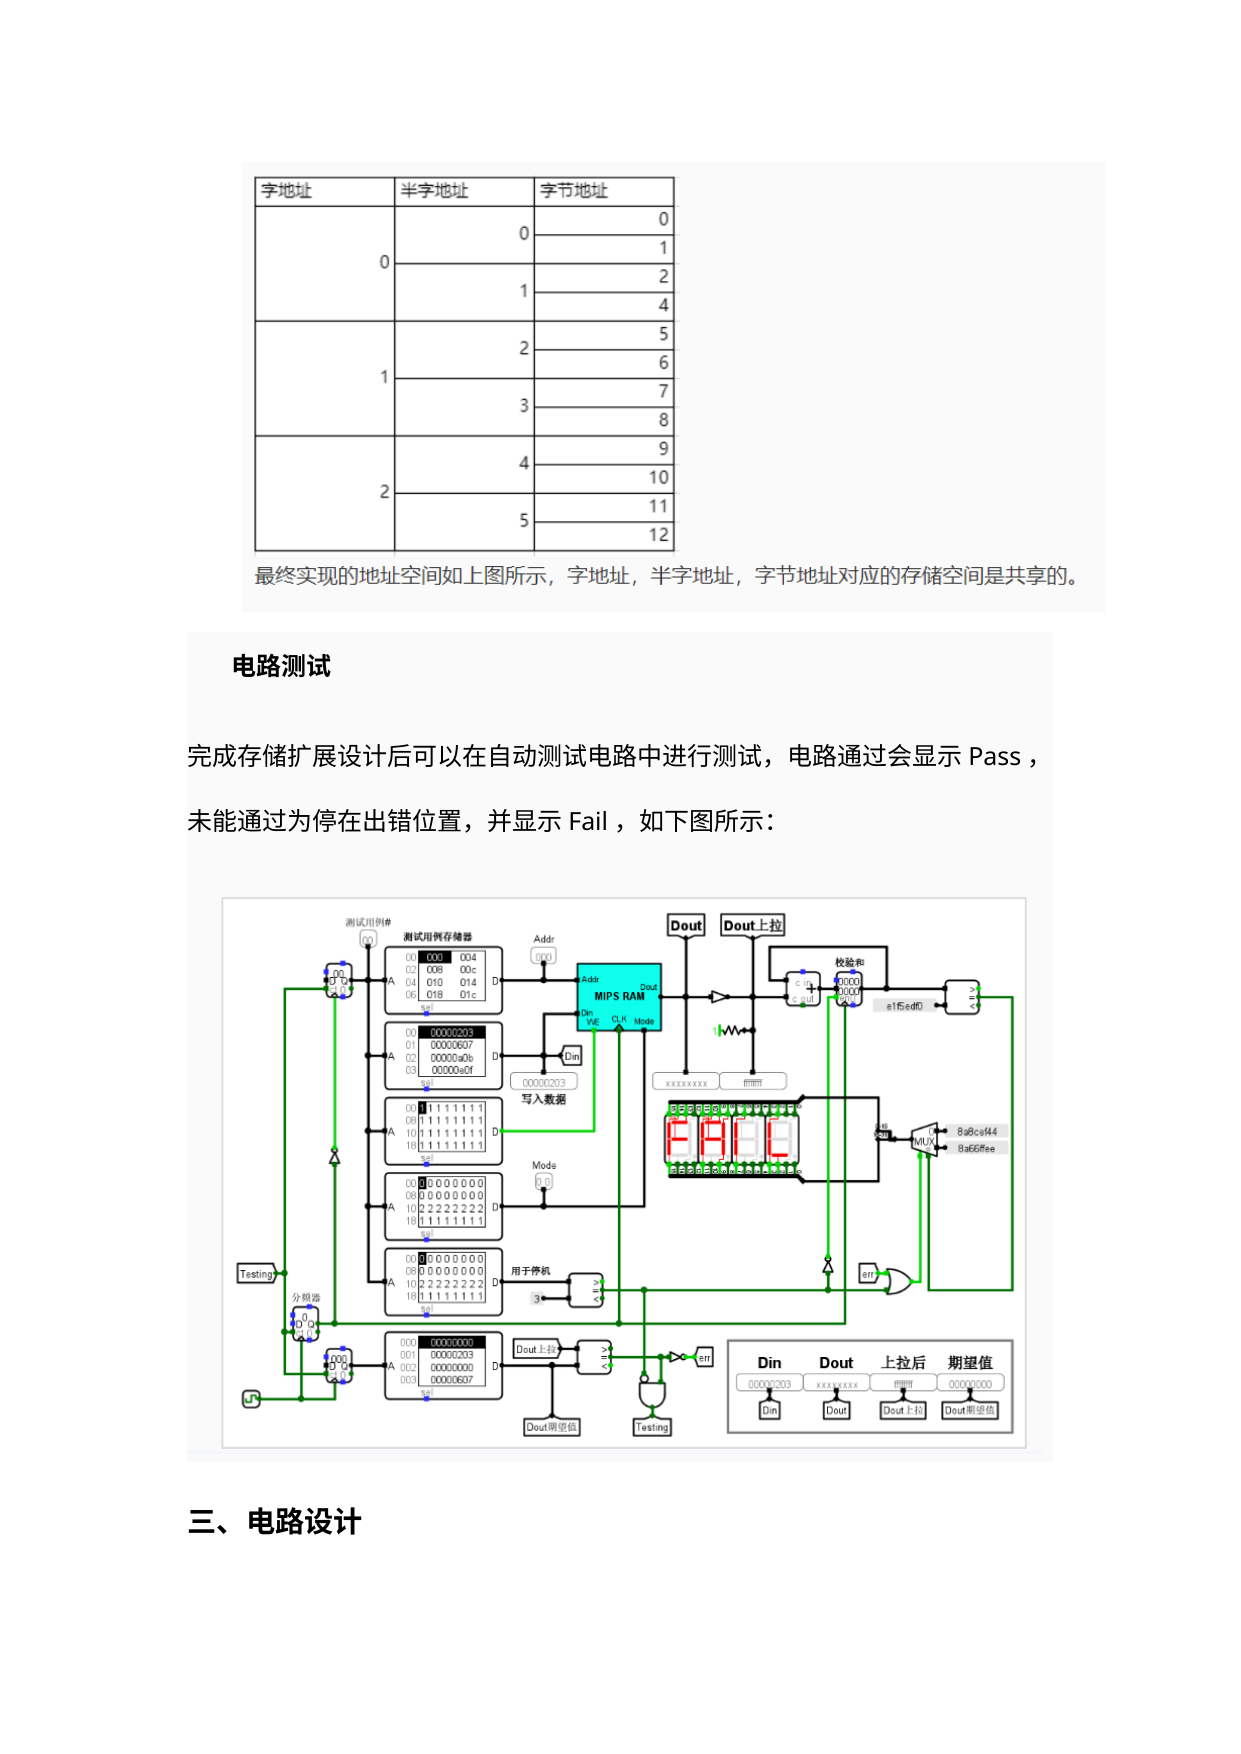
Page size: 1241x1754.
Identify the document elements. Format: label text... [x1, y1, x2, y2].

text 完成存储扩展设计后可以在自动测试电路中进行测试，电路通过会显示 Pass ，未能通过为停在出错位置，并显示 Fail ，如下图所示： [187, 722, 1053, 852]
text 电路测试 [187, 632, 1053, 697]
picture [187, 885, 1044, 1454]
picture [241, 162, 1106, 612]
list 电路设计 [187, 1487, 1053, 1552]
